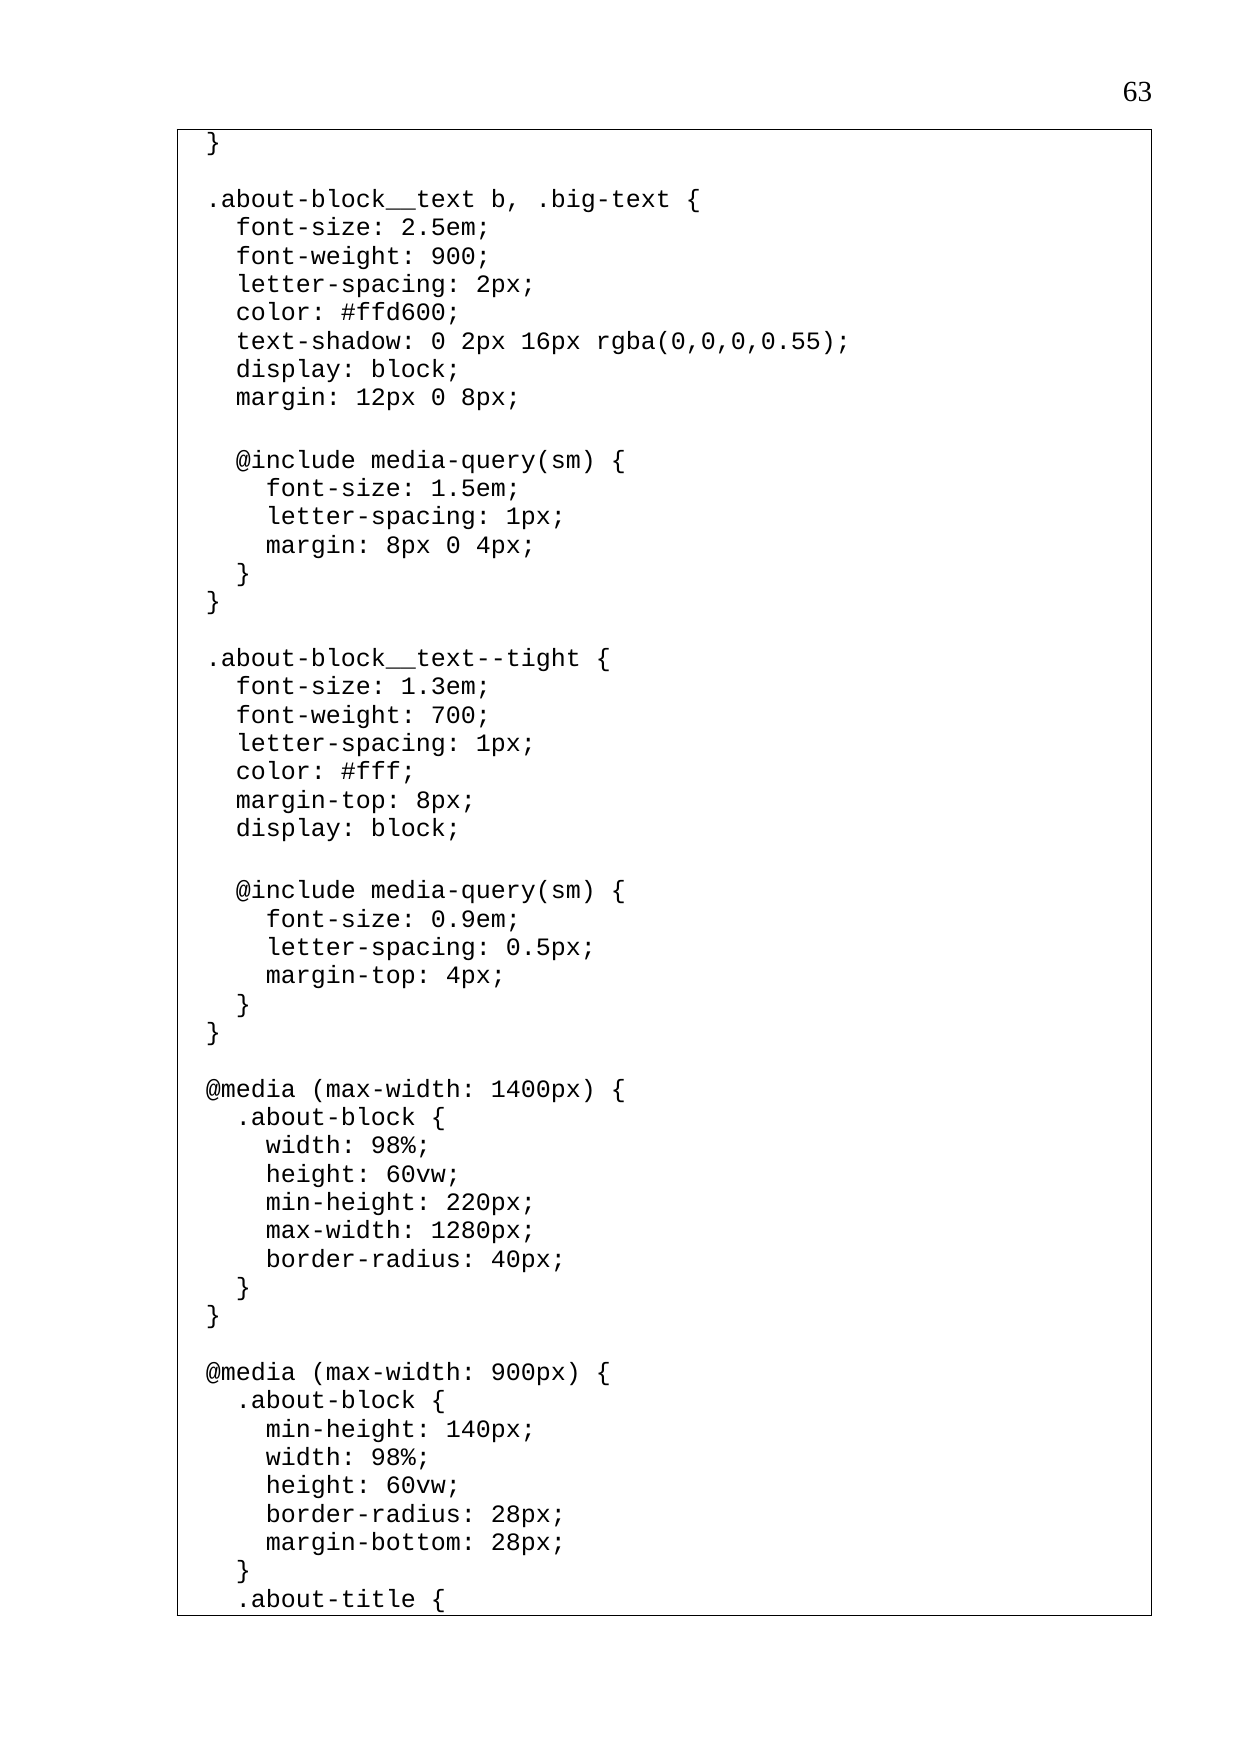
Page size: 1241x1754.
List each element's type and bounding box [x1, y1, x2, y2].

table_header [178, 130, 1151, 1615]
